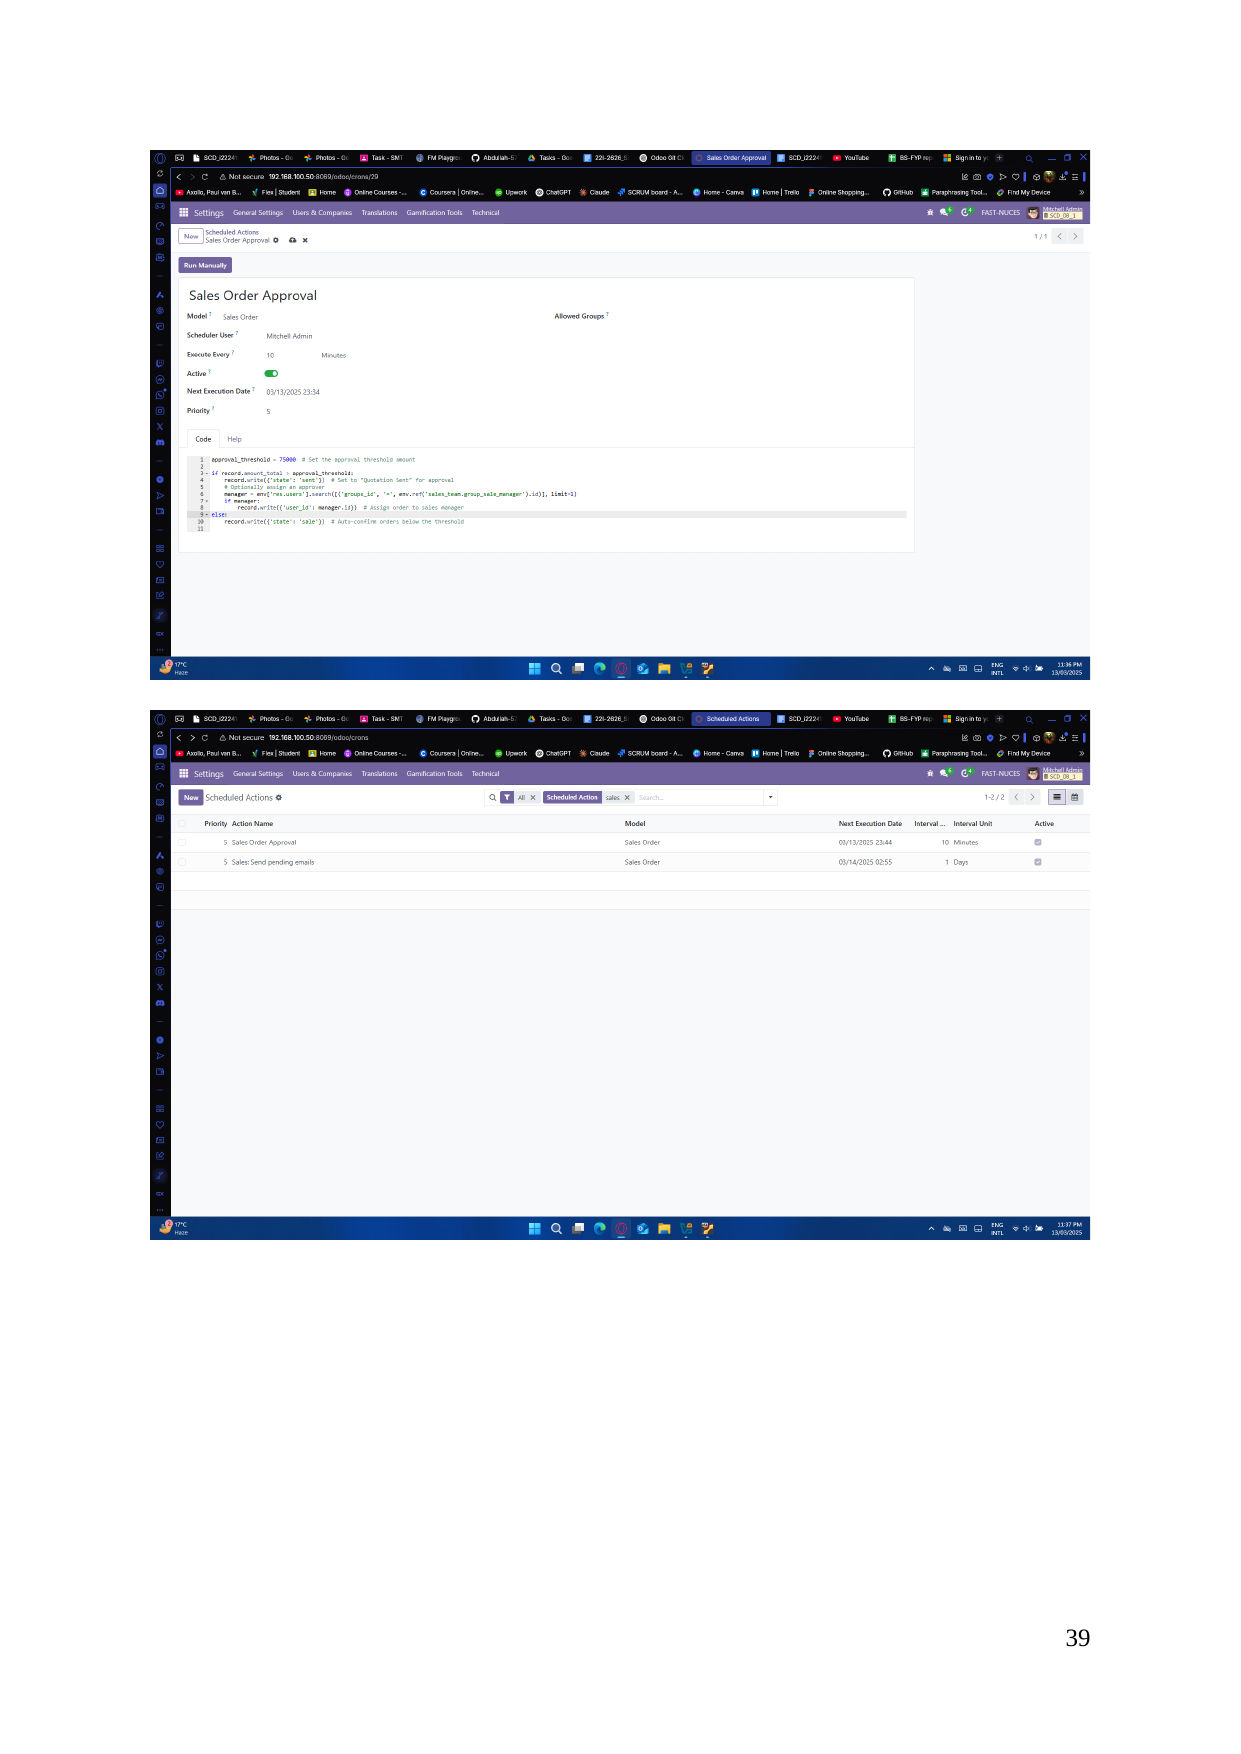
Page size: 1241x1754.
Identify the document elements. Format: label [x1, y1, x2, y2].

picture [150, 710, 1091, 1240]
picture [150, 150, 1091, 680]
